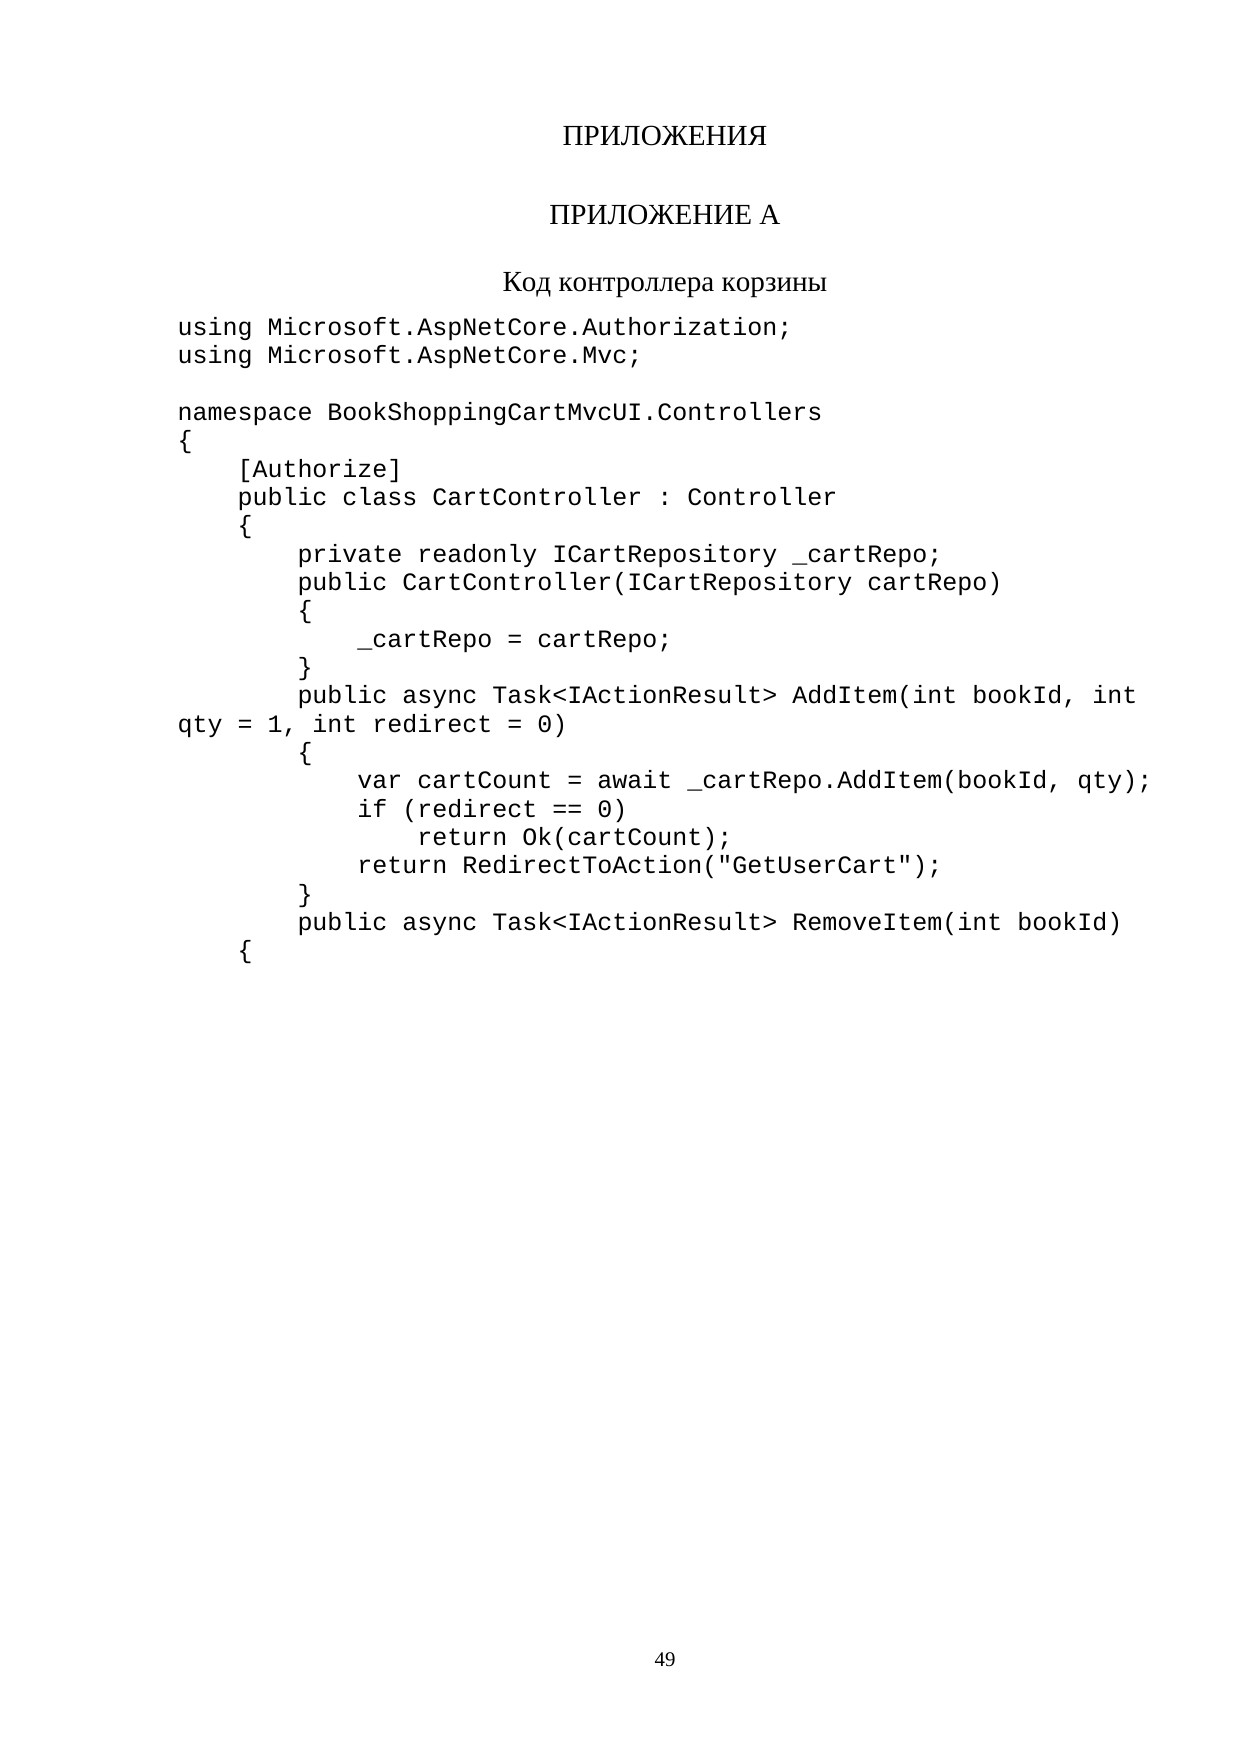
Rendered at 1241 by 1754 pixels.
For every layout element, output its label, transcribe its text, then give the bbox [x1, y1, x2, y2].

text _cartRepo = cartRepo; [177, 626, 1152, 654]
text if (redirect == 0) [177, 796, 1152, 824]
text { [177, 513, 1152, 541]
text private readonly ICartRepository _cartRepo; [177, 541, 1152, 569]
text { [177, 598, 1152, 626]
text [Authorize] [177, 456, 1152, 484]
text { [177, 739, 1152, 768]
text namespace BookShoppingCartMvcUI.Controllers [177, 399, 1152, 428]
text public class CartController : Controller [177, 484, 1152, 513]
text } [177, 881, 1152, 909]
text Код контроллера корзины [177, 264, 1152, 298]
text } [177, 654, 1152, 683]
text return Ok(cartCount); [177, 824, 1152, 853]
subtitle ПРИЛОЖЕНИЯ [177, 118, 1152, 152]
text public CartController(ICartRepository cartRepo) [177, 569, 1152, 598]
text using Microsoft.AspNetCore.Mvc; [177, 343, 1152, 371]
text { [177, 938, 1152, 966]
text return RedirectToAction("GetUserCart"); [177, 853, 1152, 881]
text public async Task<IActionResult> AddItem(int bookId, int qty = 1, int redirect = 0) [177, 683, 1152, 739]
text using Microsoft.AspNetCore.Authorization; [177, 314, 1152, 343]
text public async Task<IActionResult> RemoveItem(int bookId) [177, 909, 1152, 938]
text ПРИЛОЖЕНИЕ А [177, 197, 1152, 231]
text { [177, 428, 1152, 456]
text var cartCount = await _cartRepo.AddItem(bookId, qty); [177, 768, 1152, 796]
